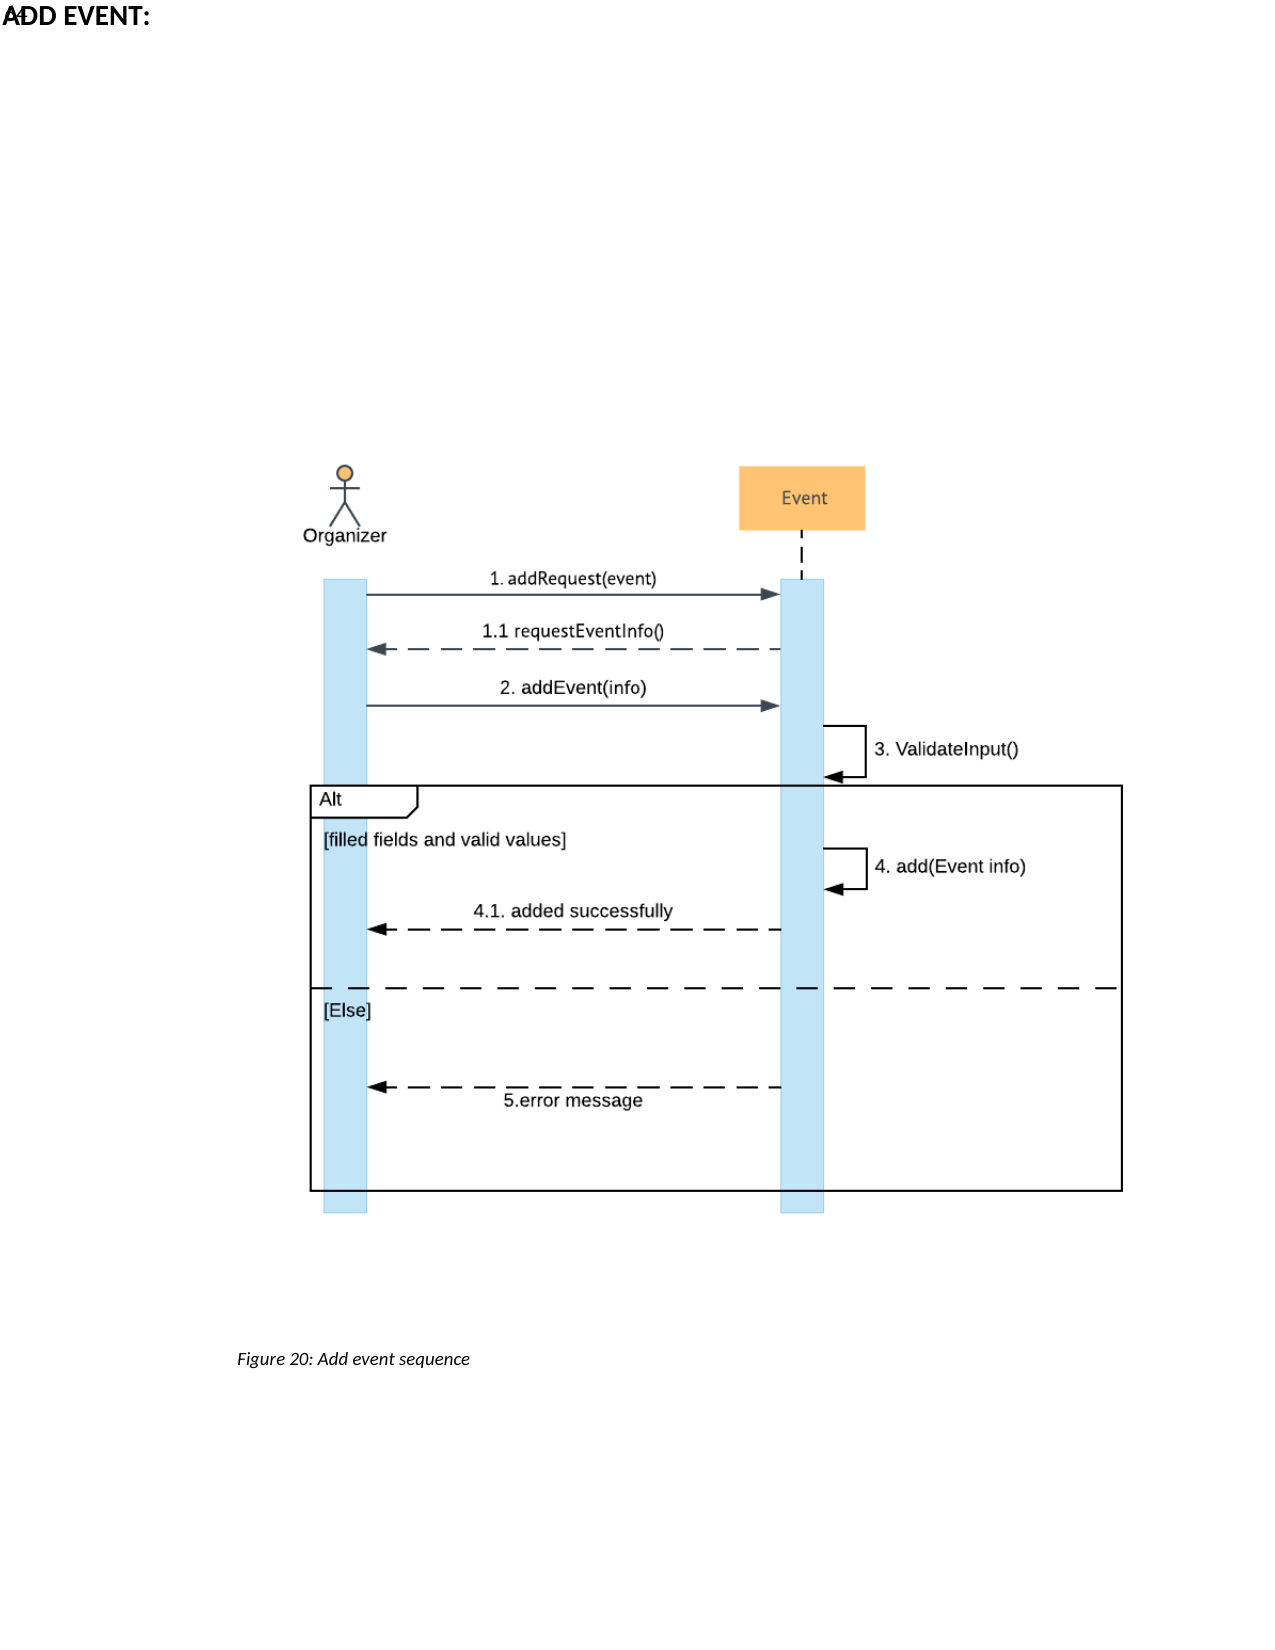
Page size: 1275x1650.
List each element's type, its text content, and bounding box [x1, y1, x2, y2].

text Figure 20: Add event sequence [237, 1347, 1198, 1370]
picture [237, 405, 1186, 1273]
